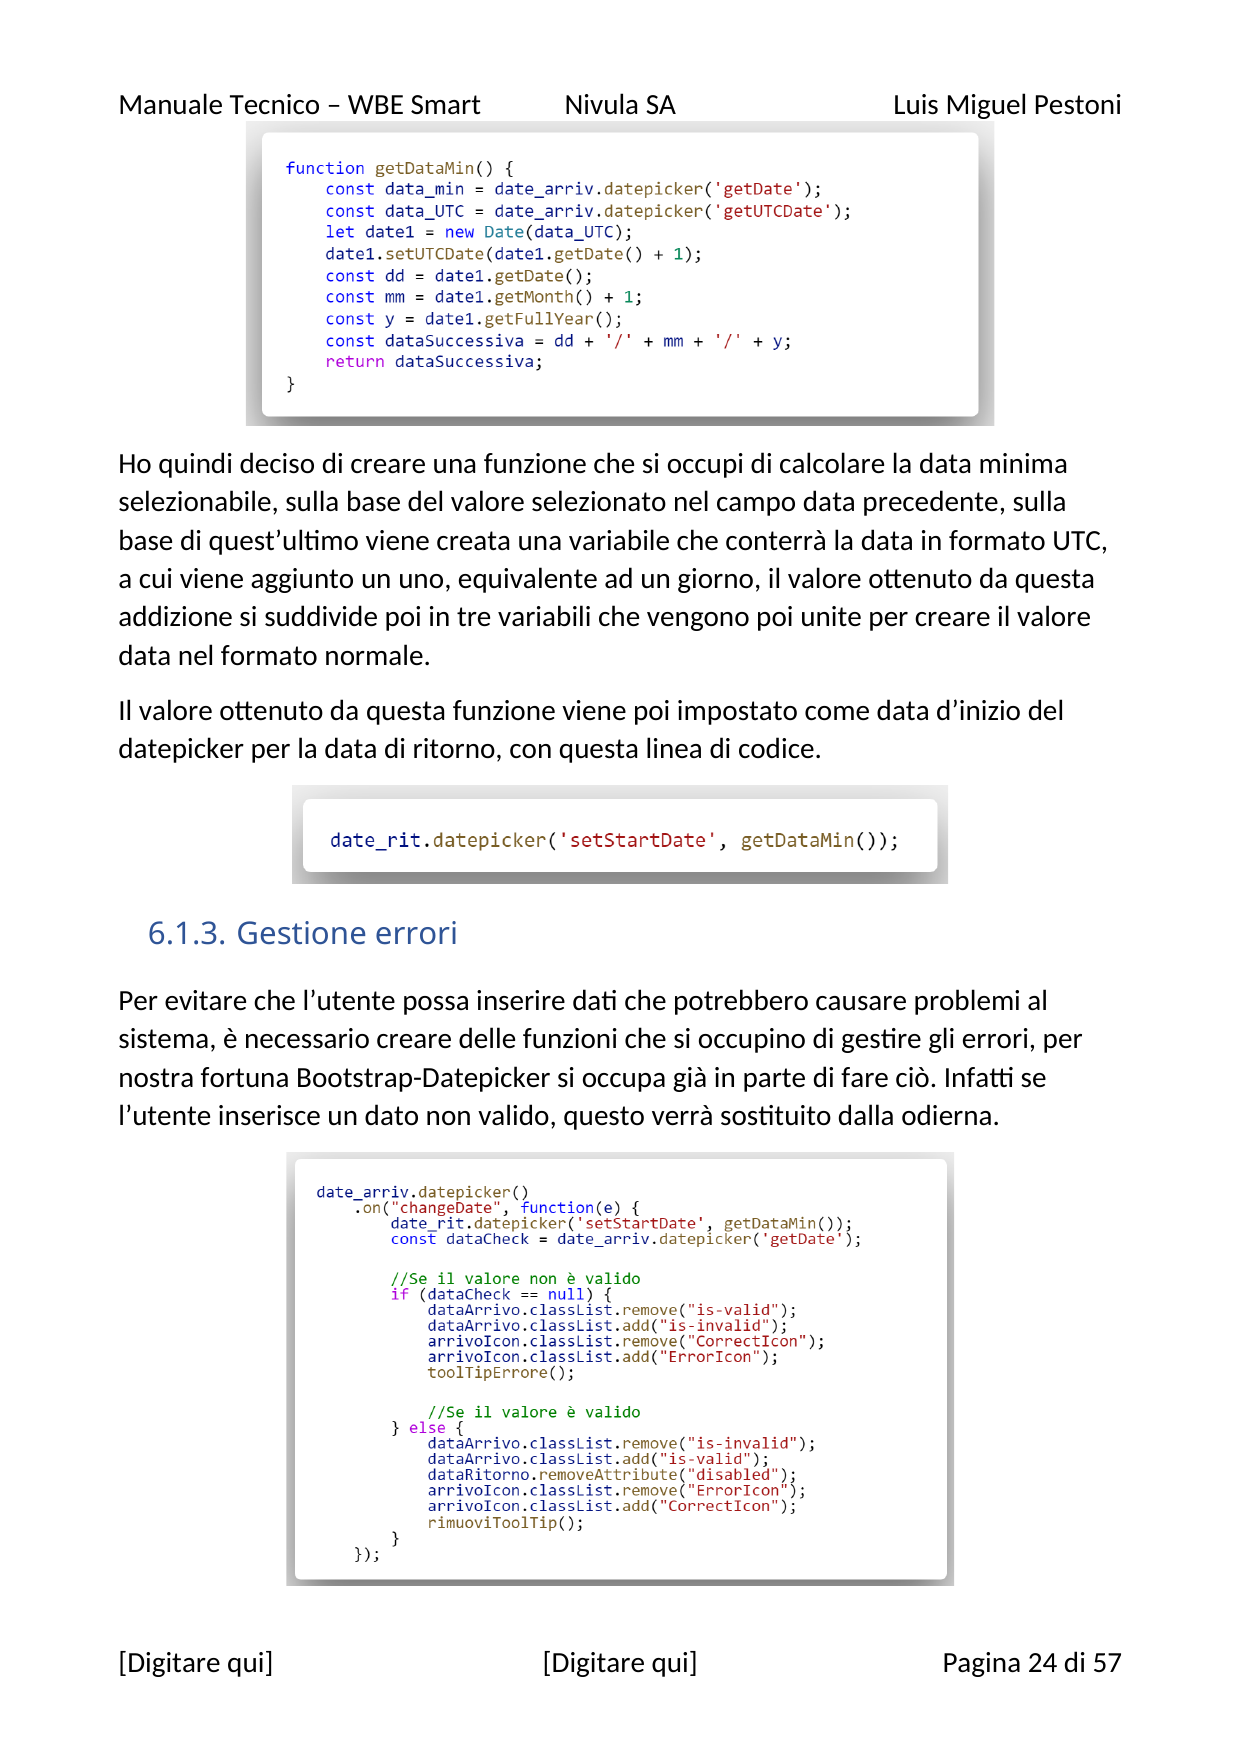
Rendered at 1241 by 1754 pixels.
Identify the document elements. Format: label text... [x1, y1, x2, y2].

picture [286, 1152, 955, 1586]
text Il valore ottenuto da questa funzione viene poi impostato come data d’inizio del datepicker per la data di ritorno, con questa linea di codice. [118, 692, 1122, 766]
picture [245, 121, 995, 426]
picture [292, 785, 949, 884]
text Ho quindi deciso di creare una funzione che si occupi di calcolare la data minima selezionabile, sulla base del valore selezionato nel campo data precedente, sulla base di quest’ultimo viene creata una variabile che conterrà la data in formato UTC, a cui viene aggiunto un uno, equivalente ad un giorno, il valore ottenuto da questa addizione si suddivide poi in tre variabili che vengono poi unite per creare il valore data nel formato normale. [118, 445, 1122, 672]
subtitle Gestione errori [148, 911, 1122, 953]
text Per evitare che l’utente possa inserire dati che potrebbero causare problemi al sistema, è necessario creare delle funzioni che si occupino di gestire gli errori, per nostra fortuna Bootstrap-Datepicker si occupa già in parte di fare ciò. Infatti se l’utente inserisce un dato non valido, questo verrà sostituito dalla odierna. [118, 982, 1122, 1133]
